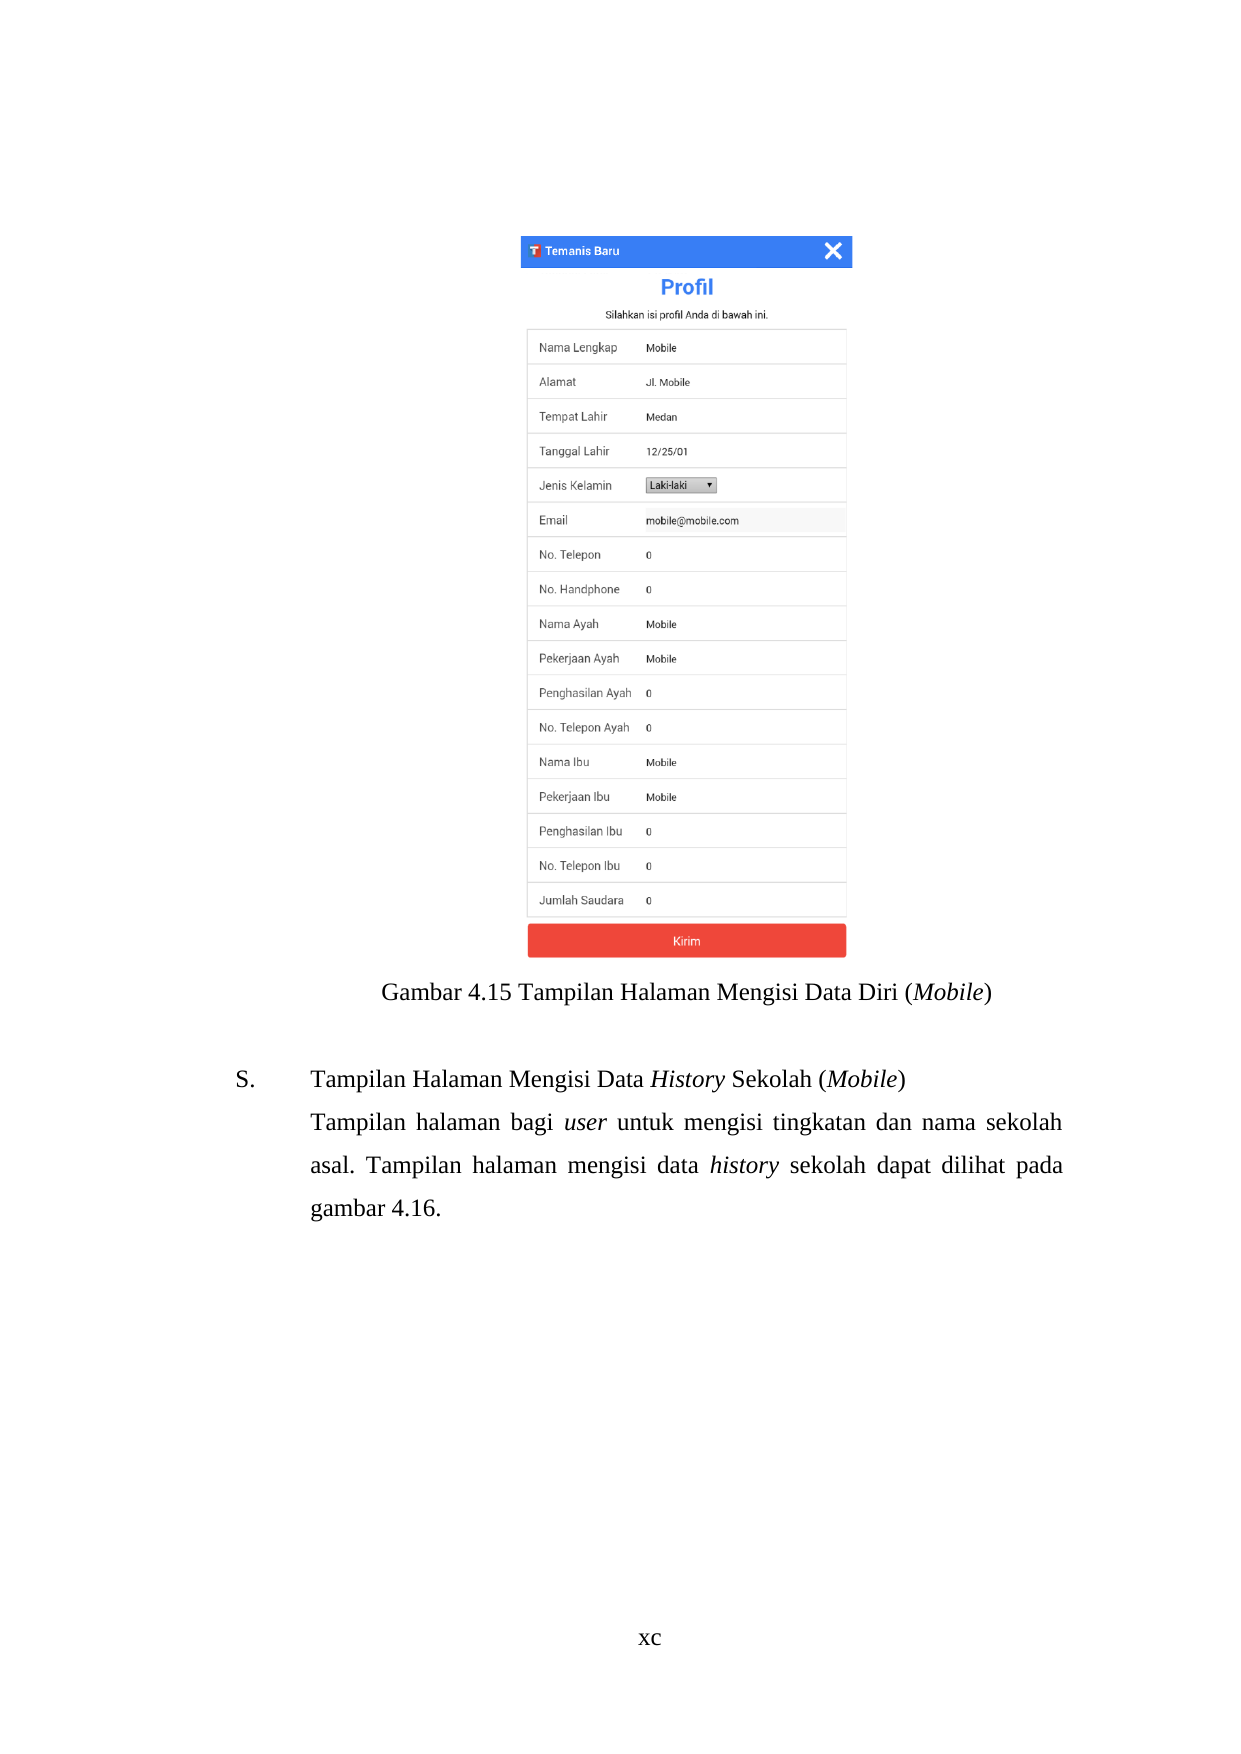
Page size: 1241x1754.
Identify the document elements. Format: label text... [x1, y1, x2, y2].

list Tampilan Halaman Mengisi Data History Sekolah (Mobile) [235, 1064, 1063, 1092]
list Tampilan halaman bagi user untuk mengisi tingkatan dan nama sekolah asal. Tampilan halaman mengisi data history sekolah dapat dilihat pada gambar 4.16. [310, 1107, 1063, 1222]
picture [520, 236, 853, 964]
list Gambar 4.15 Tampilan Halaman Mengisi Data Diri (Mobile) [310, 977, 1063, 1006]
